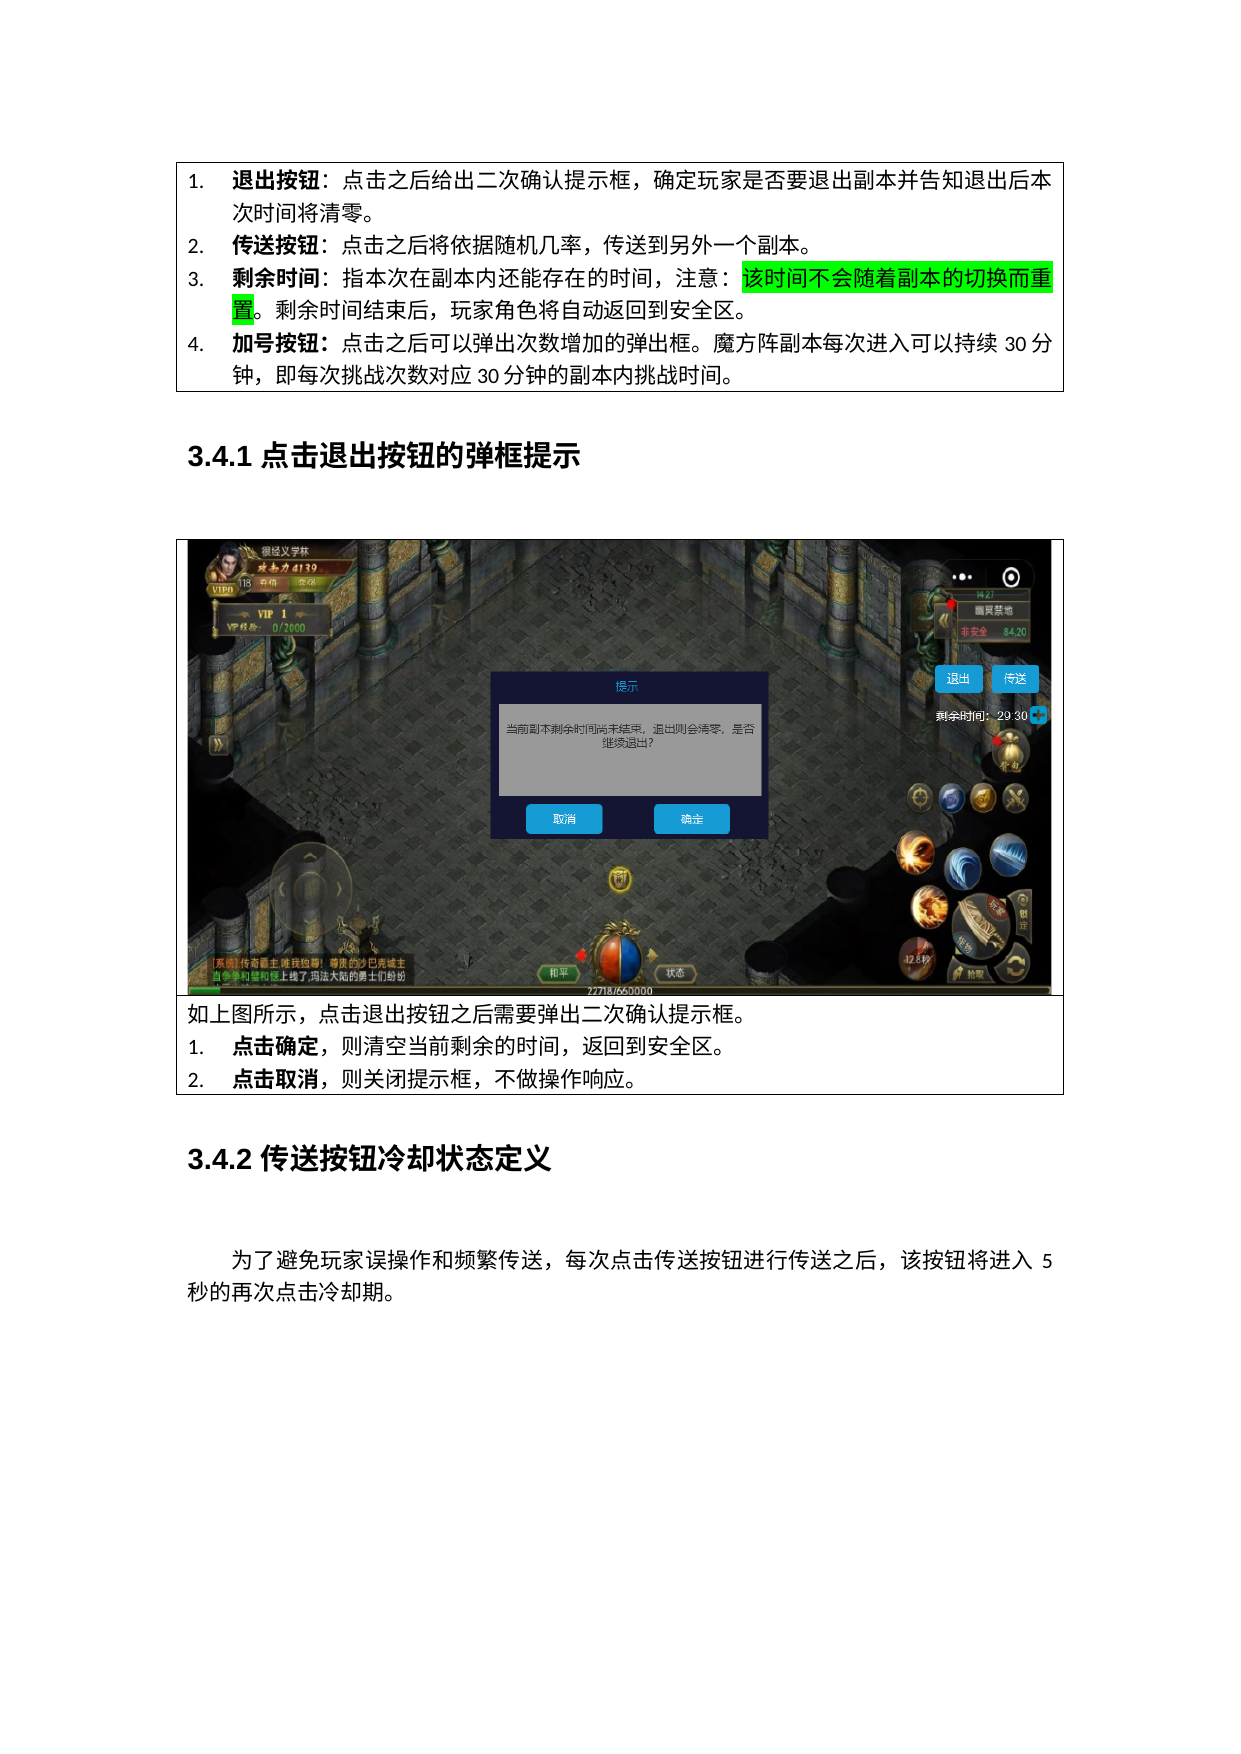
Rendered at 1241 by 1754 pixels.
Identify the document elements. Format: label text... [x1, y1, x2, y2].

text 为了避免玩家误操作和频繁传送，每次点击传送按钮进行传送之后，该按钮将进入5秒的再次点击冷却期。 [187, 1242, 1053, 1307]
subtitle 点击退出按钮的弹框提示 [187, 421, 1053, 486]
table_header [177, 540, 187, 995]
table_header [1052, 540, 1063, 995]
picture [187, 540, 1052, 995]
table_cell 如上图所示，点击退出按钮之后需要弹出二次确认提示框。 点击确定，则清空当前剩余的时间，返回到安全区。 点击取消，则关闭提示框，不做操作响应。 [177, 996, 1063, 1094]
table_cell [177, 163, 1063, 391]
subtitle 传送按钮冷却状态定义 [187, 1124, 1053, 1189]
